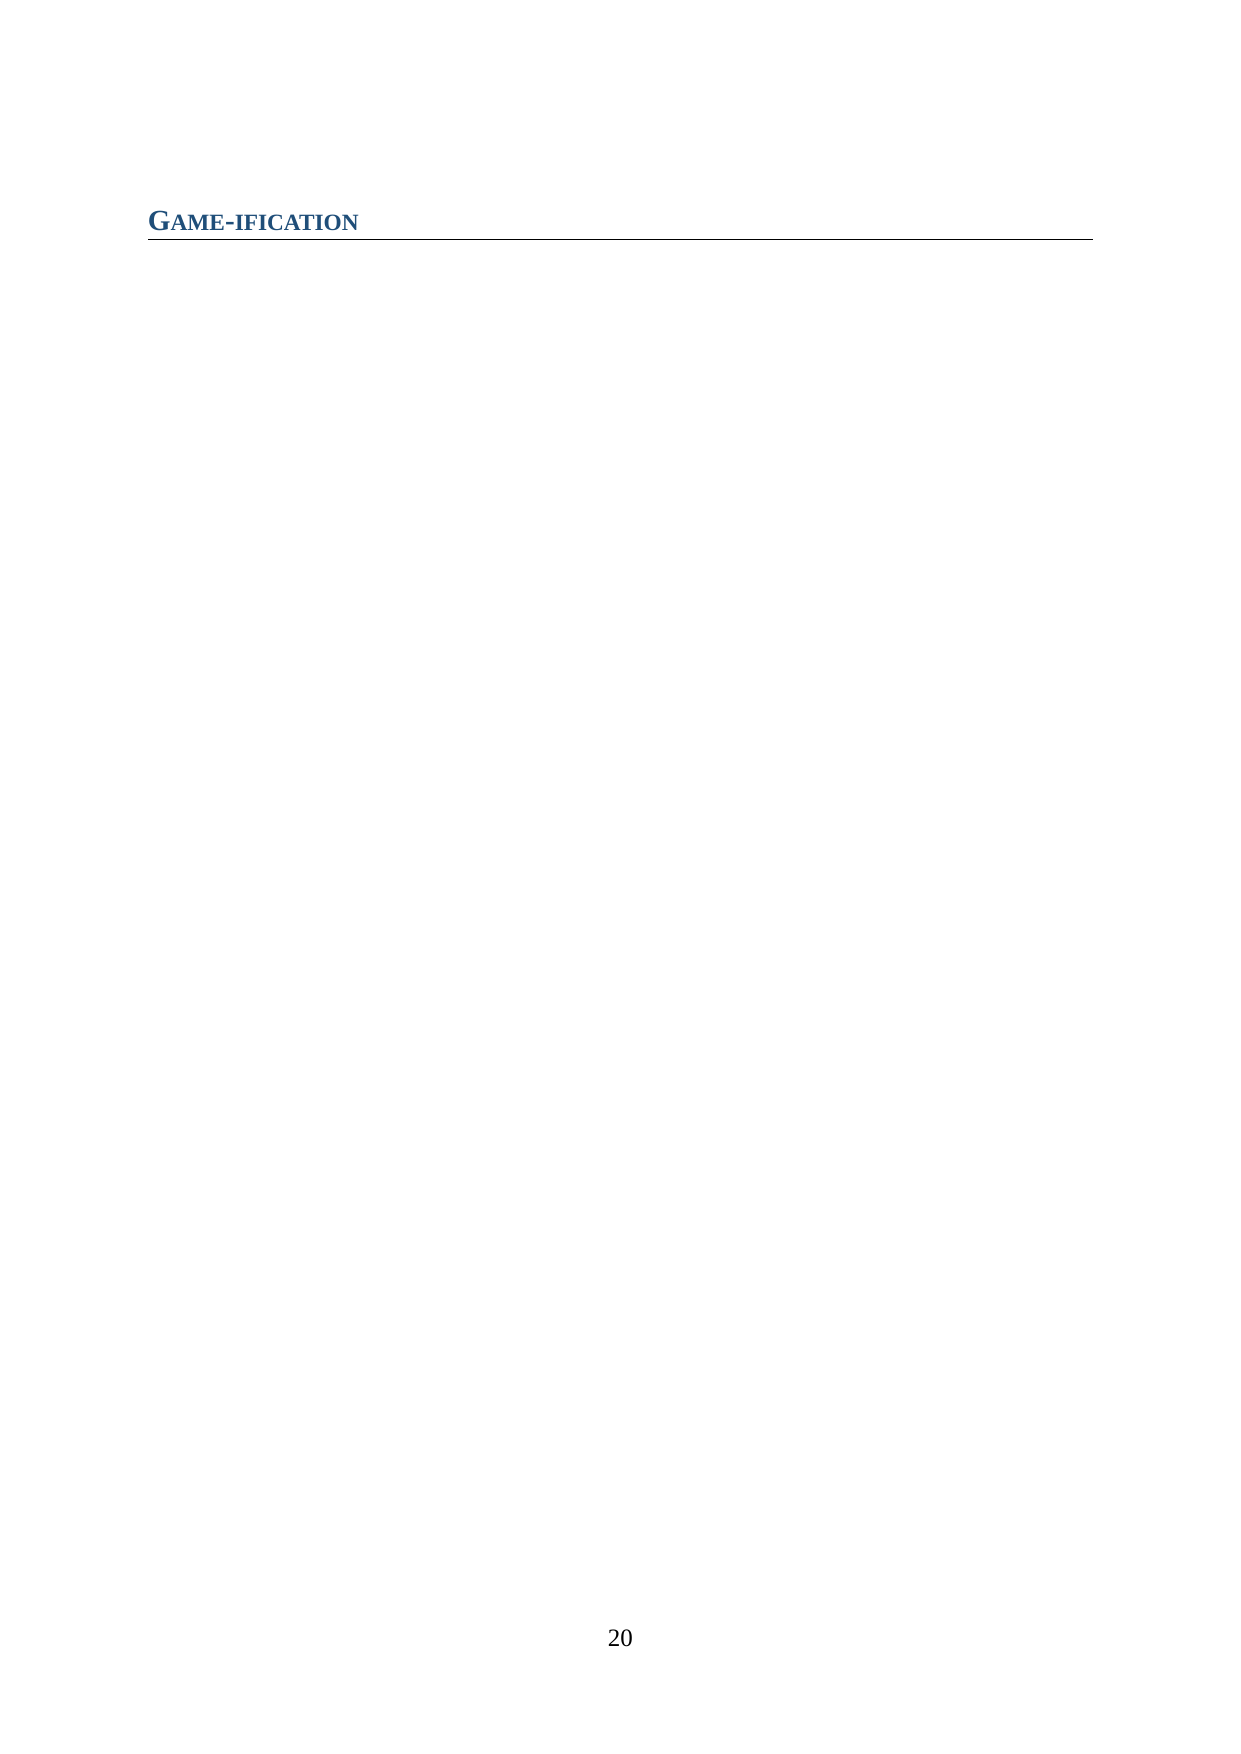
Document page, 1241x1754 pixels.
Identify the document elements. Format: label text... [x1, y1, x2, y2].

subtitle Game-ification [148, 203, 1093, 239]
